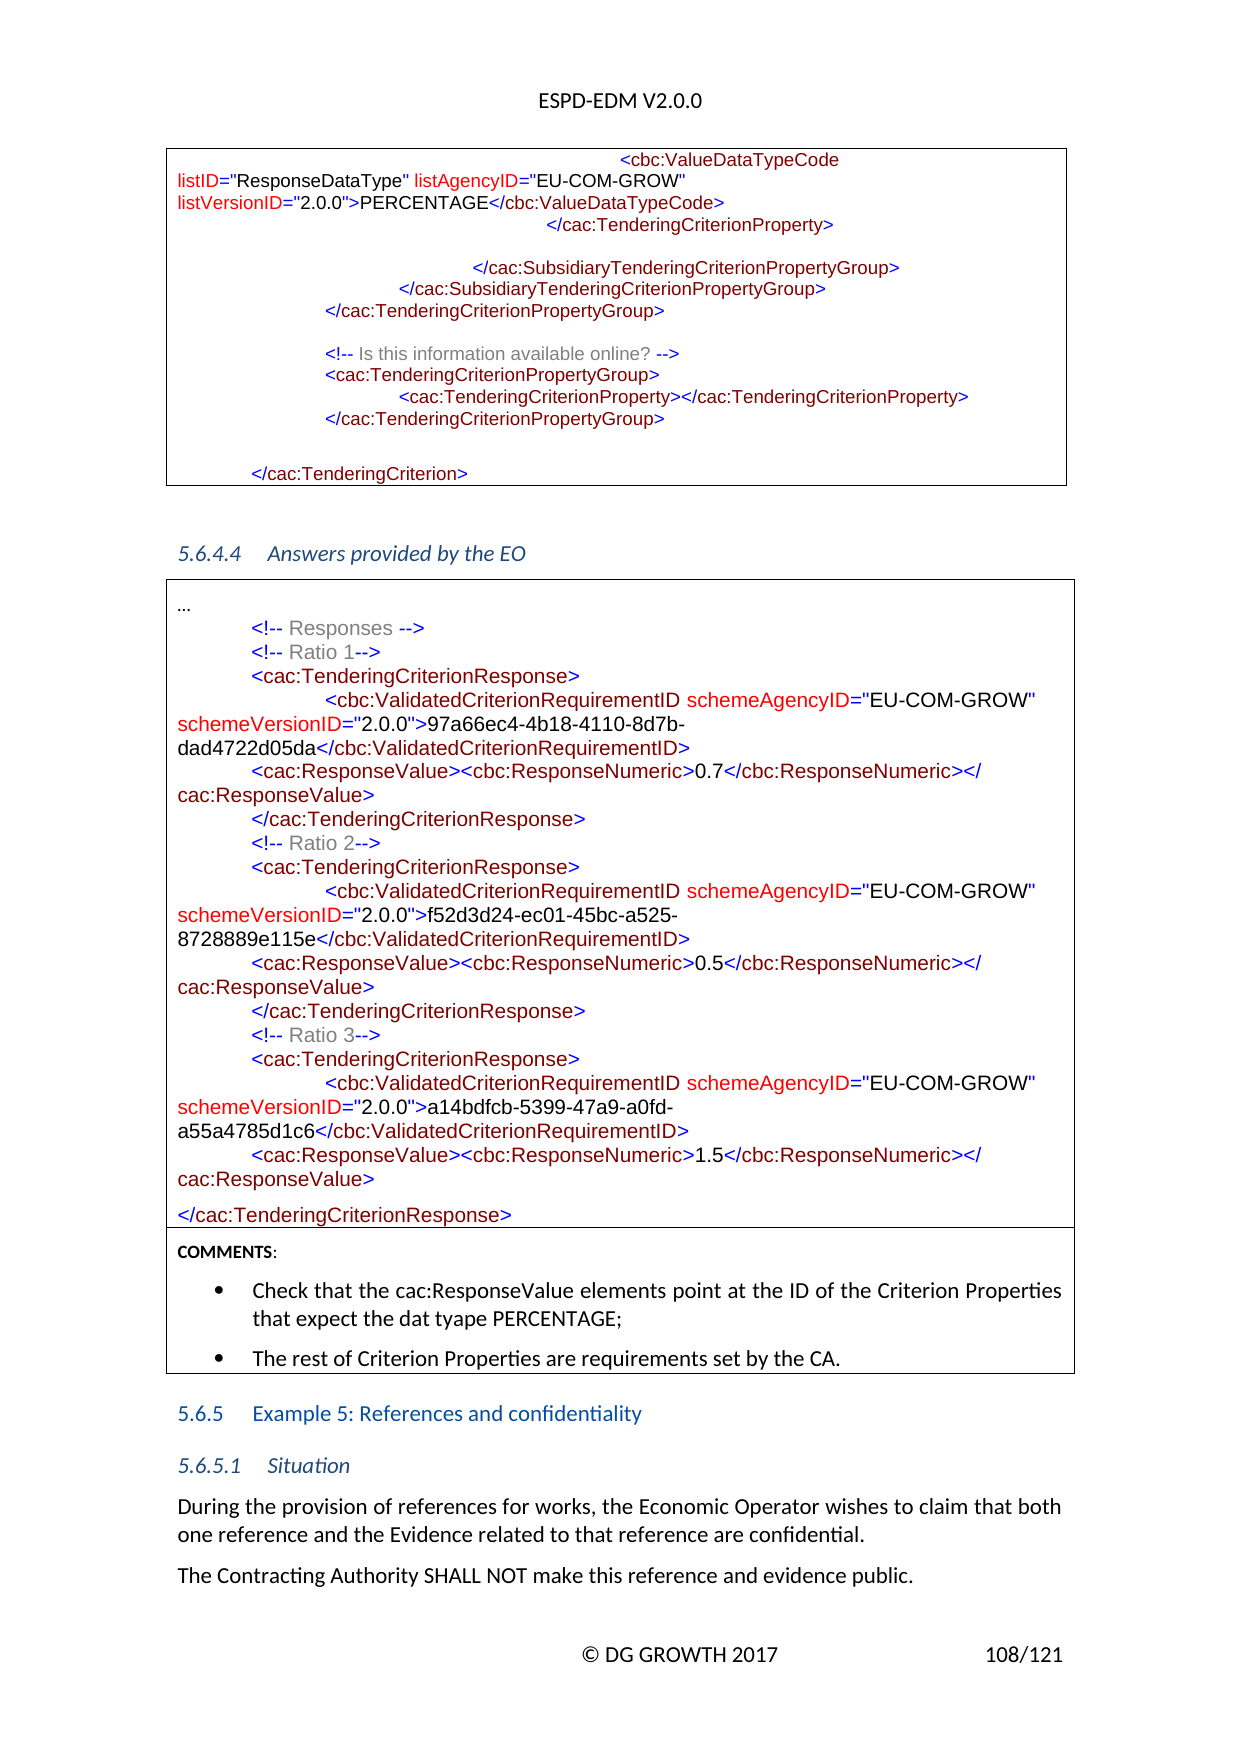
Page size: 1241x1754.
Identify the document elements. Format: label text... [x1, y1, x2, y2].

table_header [167, 149, 1066, 484]
text During the provision of references for works, the Economic Operator wishes to claim that both one reference and the Evidence related to that reference are confidential. [177, 1492, 1063, 1548]
table_cell COMMENTS: Check that the cac:ResponseValue elements point at the ID of the Criterion Properties that expect the dat tyape PERCENTAGE; The rest of Criterion Properties are requirements set by the CA. [167, 1228, 1074, 1373]
subtitle Situation [177, 1452, 1063, 1480]
subtitle Example 5: References and confidentiality [177, 1399, 1063, 1427]
text The Contracting Authority SHALL NOT make this reference and evidence public. [177, 1561, 1063, 1589]
subtitle Answers provided by the EO [177, 539, 1063, 567]
table_header … <!-- Responses --> <!-- Ratio 1--> <cac:TenderingCriterionResponse> <cbc:ValidatedCriterionRequirementID schemeAgencyID="EU-COM-GROW" schemeVersionID="2.0.0">97a66ec4-4b18-4110-8d7b-dad4722d05da</cbc:ValidatedCriterionRequirementID> <cac:ResponseValue><cbc:ResponseNumeric>0.7</cbc:ResponseNumeric></cac:ResponseValue> </cac:TenderingCriterionResponse> <!-- Ratio 2--> <cac:TenderingCriterionResponse> <cbc:ValidatedCriterionRequirementID schemeAgencyID="EU-COM-GROW" schemeVersionID="2.0.0">f52d3d24-ec01-45bc-a525-8728889e115e</cbc:ValidatedCriterionRequirementID> <cac:ResponseValue><cbc:ResponseNumeric>0.5</cbc:ResponseNumeric></cac:ResponseValue> </cac:TenderingCriterionResponse> <!-- Ratio 3--> <cac:TenderingCriterionResponse> <cbc:ValidatedCriterionRequirementID schemeAgencyID="EU-COM-GROW" schemeVersionID="2.0.0">a14bdfcb-5399-47a9-a0fd-a55a4785d1c6</cbc:ValidatedCriterionRequirementID> <cac:ResponseValue><cbc:ResponseNumeric>1.5</cbc:ResponseNumeric></cac:ResponseValue> </cac:TenderingCriterionResponse> [167, 580, 1074, 1227]
